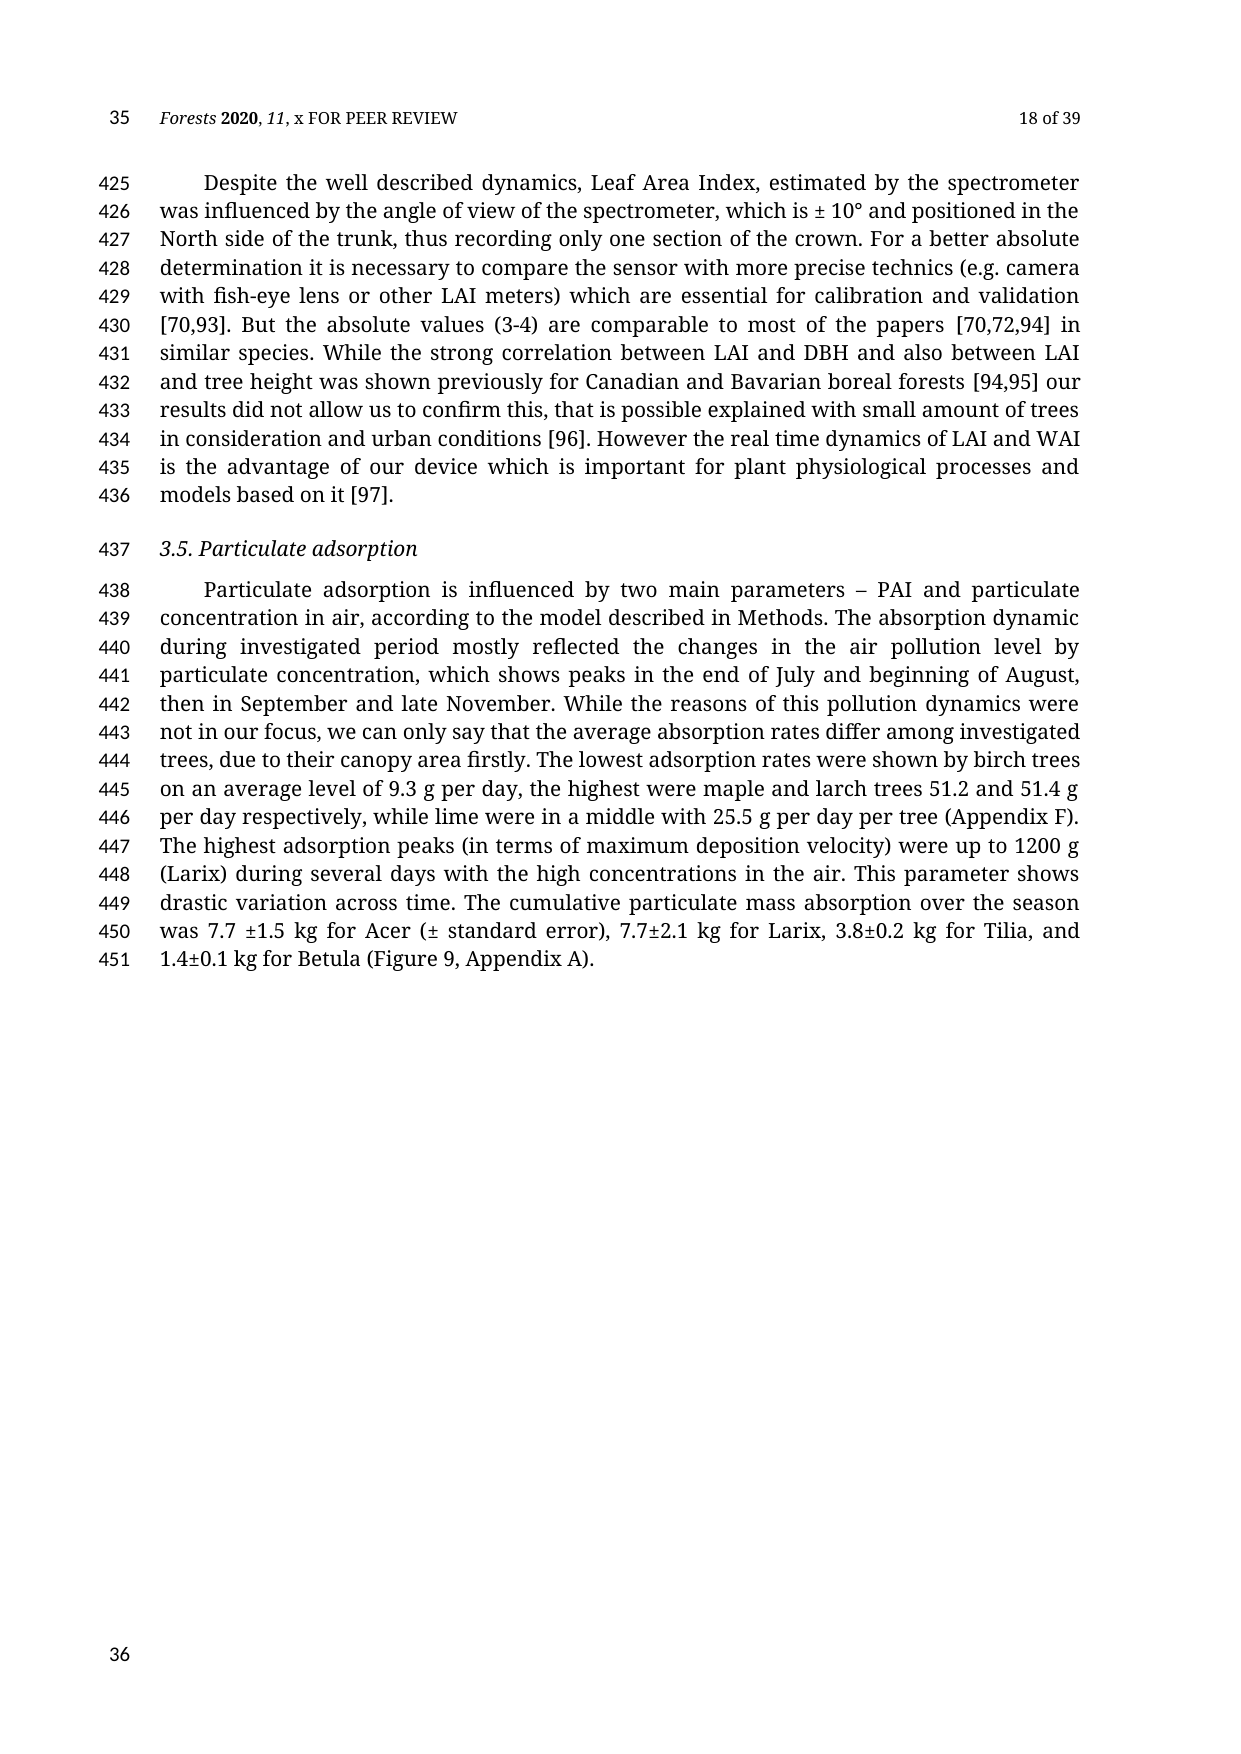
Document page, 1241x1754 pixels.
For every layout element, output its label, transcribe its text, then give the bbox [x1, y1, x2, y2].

text Despite the well described dynamics, Leaf Area Index, estimated by the spectrometer was influenced by the angle of view of the spectrometer, which is ± 10° and positioned in the North side of the trunk, thus recording only one section of the crown. For a better absolute determination it is necessary to compare the sensor with more precise technics (e.g. camera with fish-eye lens or other LAI meters) which are essential for calibration and validation [70,93]. But the absolute values (3-4) are comparable to most of the papers [70,72,94] in similar species. While the strong correlation between LAI and DBH and also between LAI and tree height was shown previously for Canadian and Bavarian boreal forests [94,95] our results did not allow us to confirm this, that is possible explained with small amount of trees in consideration and urban conditions [96]. However the real time dynamics of LAI and WAI is the advantage of our device which is important for plant physiological processes and models based on it [97]. [159, 168, 1081, 509]
subtitle 3.5. Particulate adsorption [159, 534, 1081, 562]
text Particulate adsorption is influenced by two main parameters – PAI and particulate concentration in air, according to the model described in Methods. The absorption dynamic during investigated period mostly reflected the changes in the air pollution level by particulate concentration, which shows peaks in the end of July and beginning of August, then in September and late November. While the reasons of this pollution dynamics were not in our focus, we can only say that the average absorption rates differ among investigated trees, due to their canopy area firstly. The lowest adsorption rates were shown by birch trees on an average level of 9.3 g per day, the highest were maple and larch trees 51.2 and 51.4 g per day respectively, while lime were in a middle with 25.5 g per day per tree (Appendix F). The highest adsorption peaks (in terms of maximum deposition velocity) were up to 1200 g (Larix) during several days with the high concentrations in the air. This parameter shows drastic variation across time. The cumulative particulate mass absorption over the season was 7.7 ±1.5 kg for Acer (± standard error), 7.7±2.1 kg for Larix, 3.8±0.2 kg for Tilia, and 1.4±0.1 kg for Betula (Figure 9, Appendix A). [159, 575, 1081, 973]
